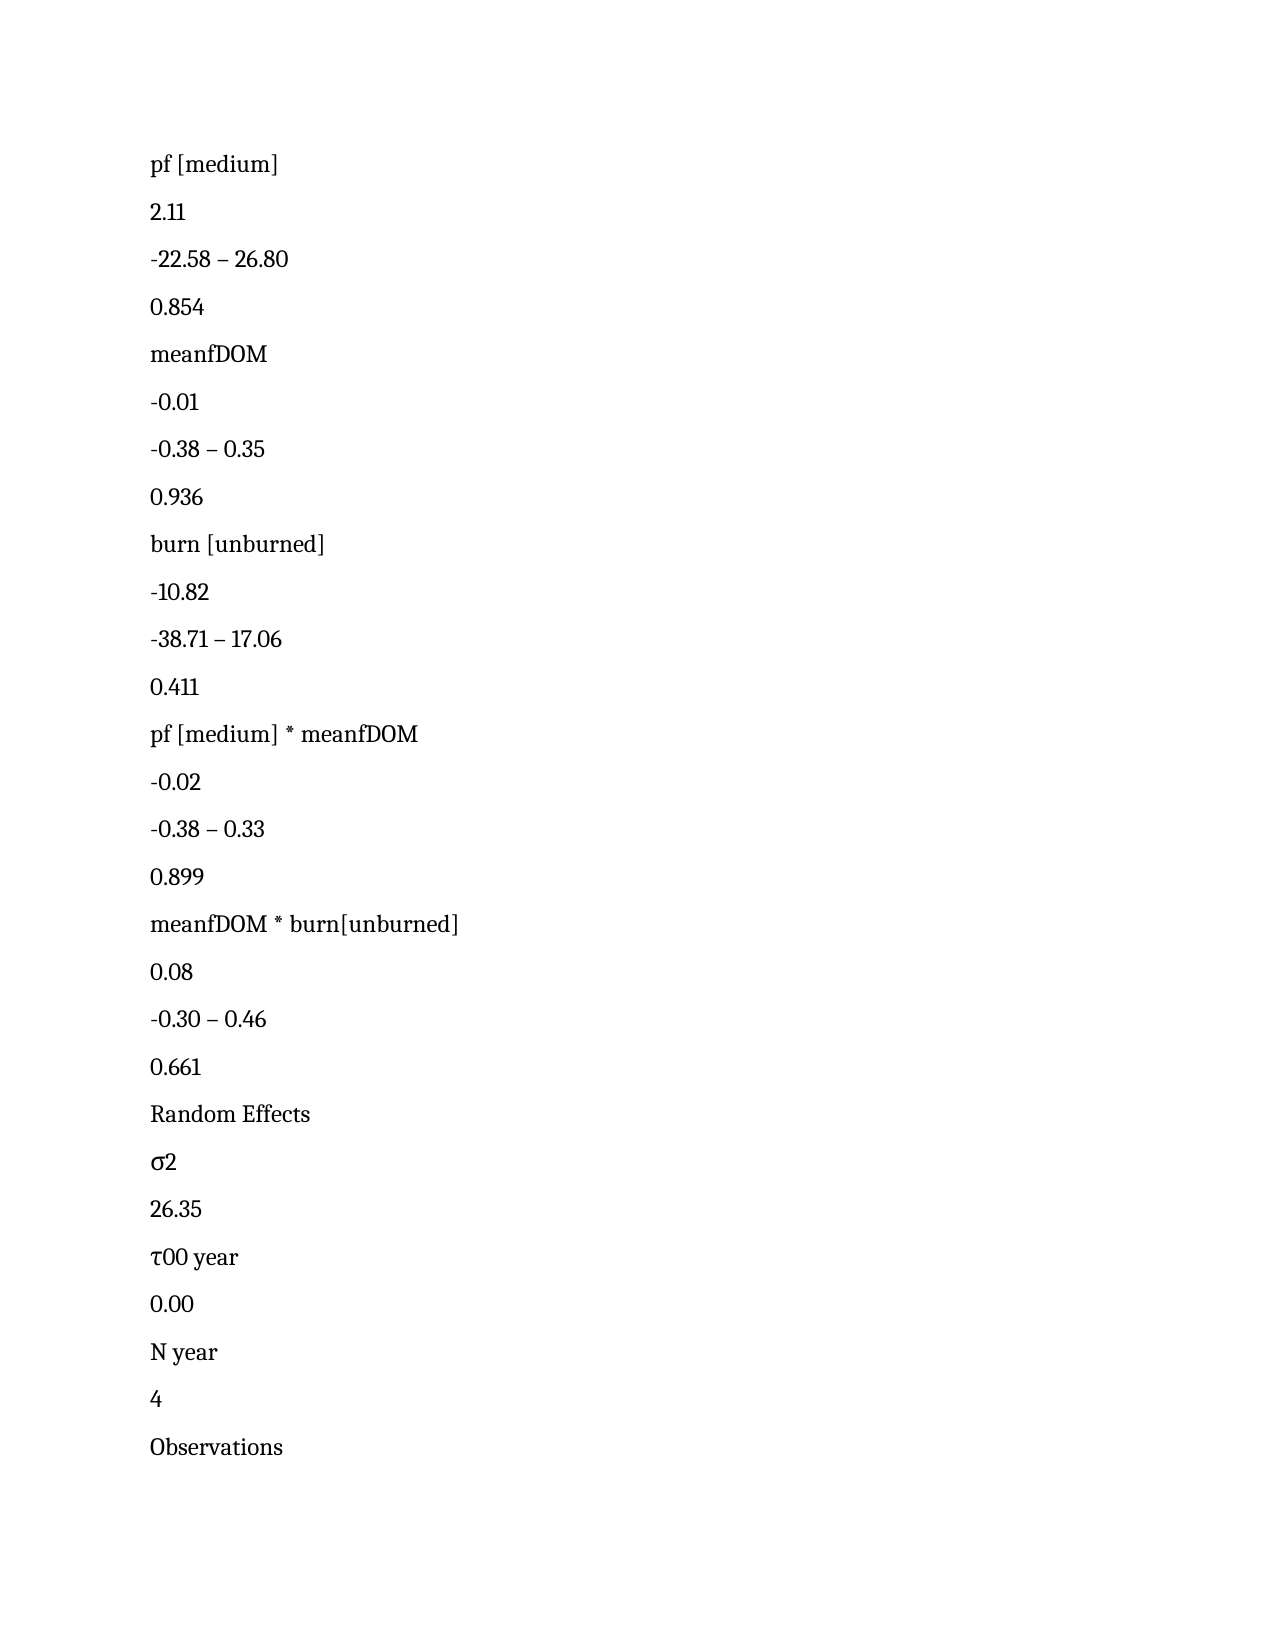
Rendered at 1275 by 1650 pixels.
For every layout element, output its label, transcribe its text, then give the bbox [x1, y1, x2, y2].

text pf [medium] * meanfDOM [150, 720, 1125, 749]
text 0.661 [150, 1052, 1125, 1081]
text 4 [150, 1385, 1125, 1414]
text -22.58 – 26.80 [150, 245, 1125, 274]
text 0.936 [150, 482, 1125, 511]
text -0.30 – 0.46 [150, 1005, 1125, 1034]
text 0.08 [150, 957, 1125, 986]
text burn [unburned] [150, 530, 1125, 559]
text τ00 year [150, 1242, 1125, 1271]
text 0.854 [150, 292, 1125, 321]
text 0.411 [150, 672, 1125, 701]
text 0.899 [150, 862, 1125, 891]
text Random Effects [150, 1100, 1125, 1129]
text -0.38 – 0.35 [150, 435, 1125, 464]
text Observations [150, 1432, 1125, 1461]
text 26.35 [150, 1195, 1125, 1224]
text 2.11 [150, 197, 1125, 226]
text 0.00 [150, 1290, 1125, 1319]
text -10.82 [150, 577, 1125, 606]
text N year [150, 1337, 1125, 1366]
text meanfDOM * burn[unburned] [150, 910, 1125, 939]
text -0.01 [150, 387, 1125, 416]
text -0.38 – 0.33 [150, 815, 1125, 844]
text pf [medium] [150, 150, 1125, 179]
text σ2 [150, 1147, 1125, 1176]
text meanfDOM [150, 340, 1125, 369]
text -0.02 [150, 767, 1125, 796]
text -38.71 – 17.06 [150, 625, 1125, 654]
